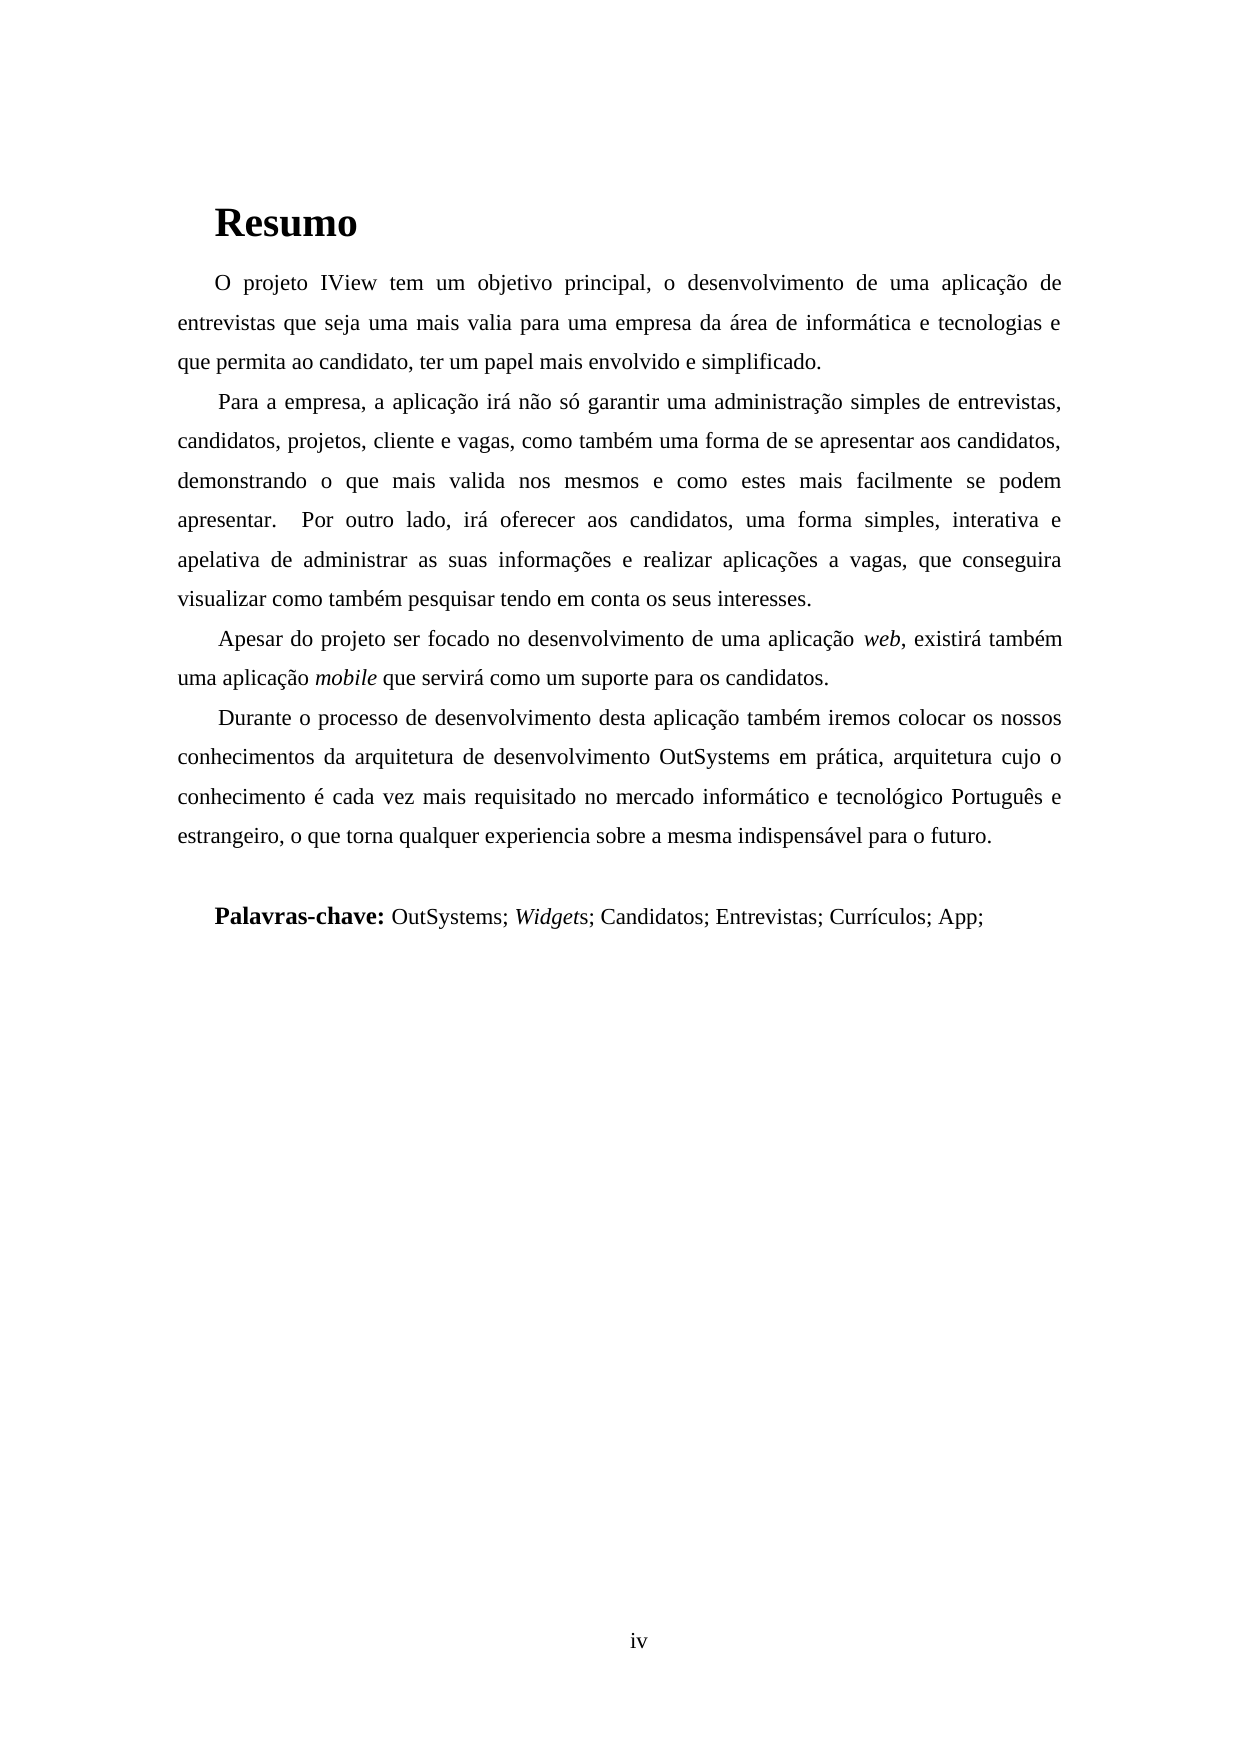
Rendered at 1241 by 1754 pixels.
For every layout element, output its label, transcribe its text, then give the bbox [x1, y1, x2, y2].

text Para a empresa, a aplicação irá não só garantir uma administração simples de entrevistas, candidatos, projetos, cliente e vagas, como também uma forma de se apresentar aos candidatos, demonstrando o que mais valida nos mesmos e como estes mais facilmente se podem apresentar. Por outro lado, irá oferecer aos candidatos, uma forma simples, interativa e apelativa de administrar as suas informações e realizar aplicações a vagas, que conseguira visualizar como também pesquisar tendo em conta os seus interesses. [177, 388, 1063, 612]
text Apesar do projeto ser focado no desenvolvimento de uma aplicação web, existirá também uma aplicação mobile que servirá como um suporte para os candidatos. [177, 625, 1063, 691]
text Palavras-chave: OutSystems; Widgets; Candidatos; Entrevistas; Currículos; App; [177, 901, 1063, 930]
subtitle Resumo [177, 198, 1063, 246]
text O projeto IView tem um objetivo principal, o desenvolvimento de uma aplicação de entrevistas que seja uma mais valia para uma empresa da área de informática e tecnologias e que permita ao candidato, ter um papel mais envolvido e simplificado. [177, 269, 1063, 375]
text Durante o processo de desenvolvimento desta aplicação também iremos colocar os nossos conhecimentos da arquitetura de desenvolvimento OutSystems em prática, arquitetura cujo o conhecimento é cada vez mais requisitado no mercado informático e tecnológico Português e estrangeiro, o que torna qualquer experiencia sobre a mesma indispensável para o futuro. [177, 704, 1063, 848]
